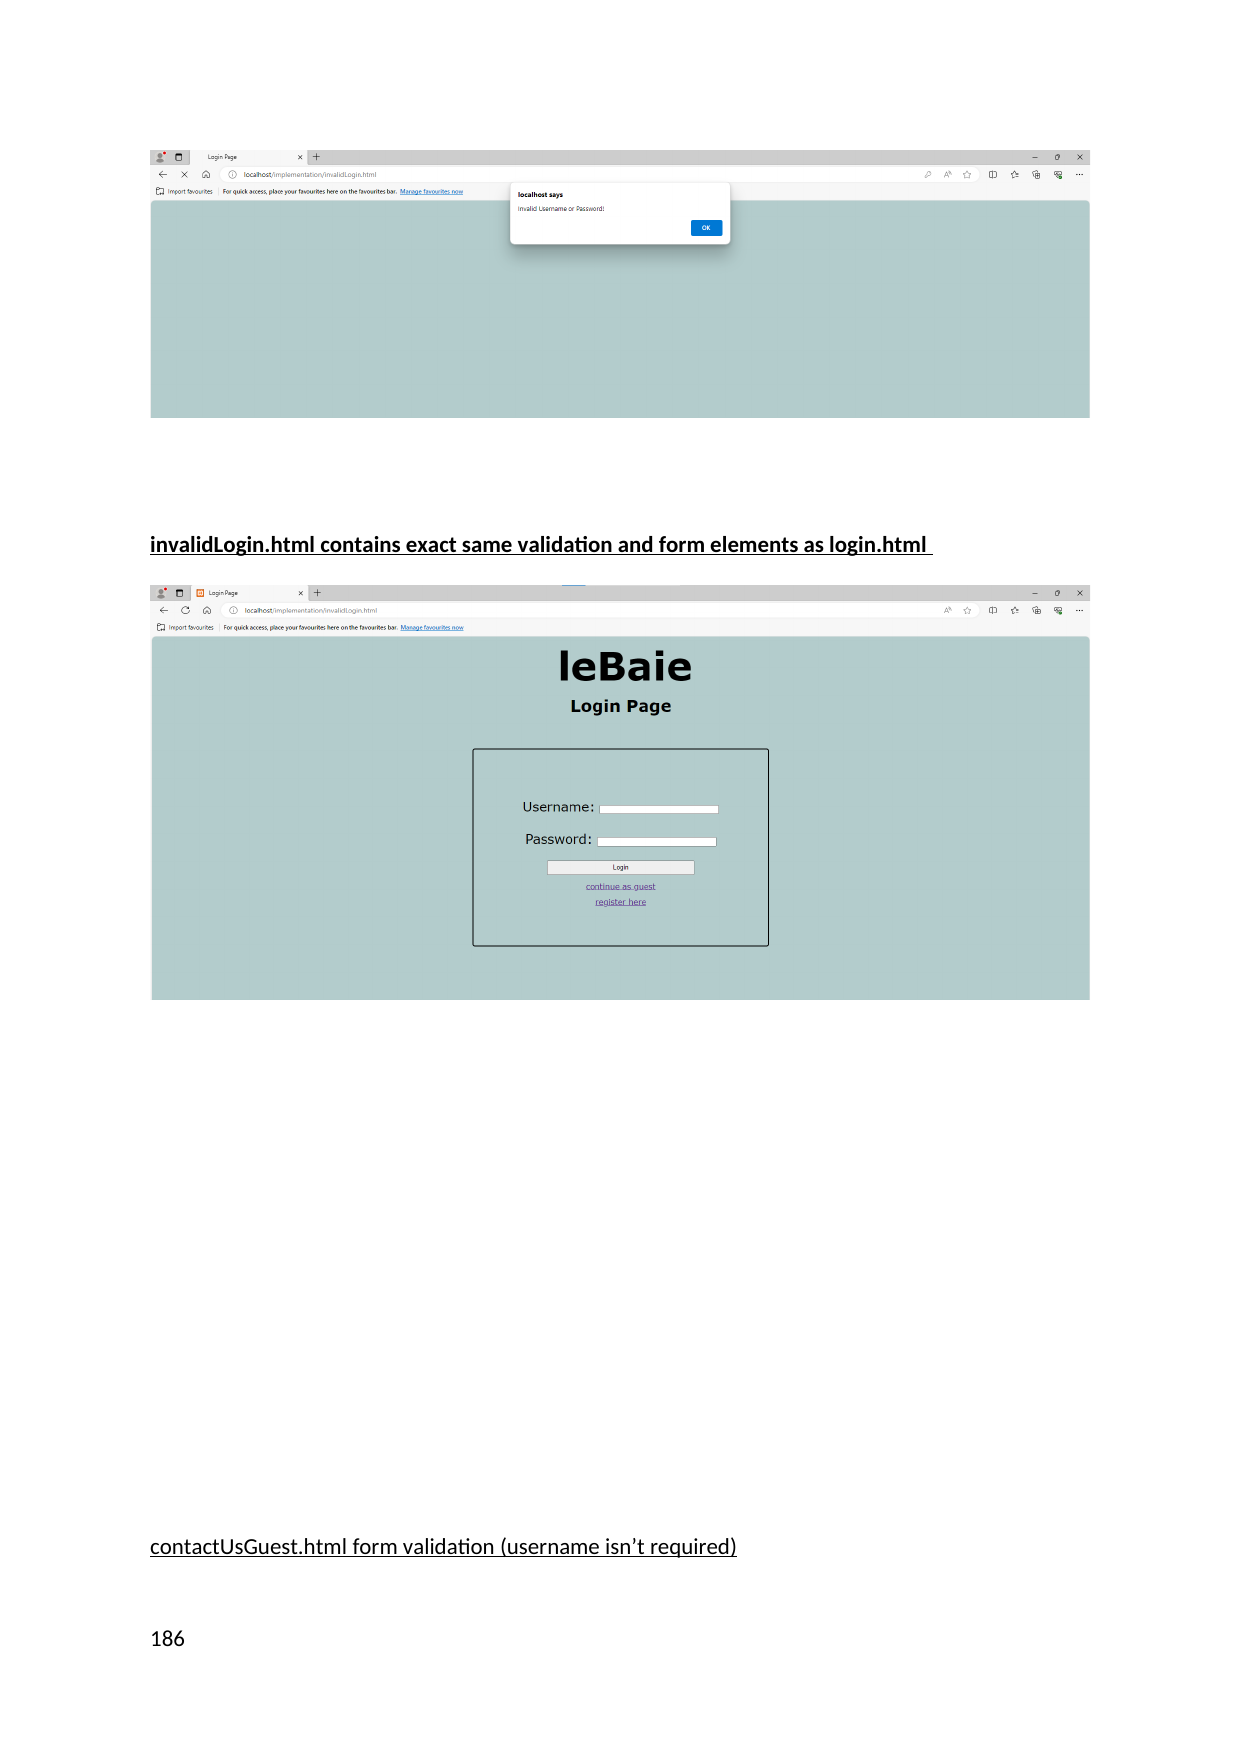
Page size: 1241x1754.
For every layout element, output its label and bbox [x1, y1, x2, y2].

picture [150, 585, 1091, 1000]
picture [150, 150, 1091, 418]
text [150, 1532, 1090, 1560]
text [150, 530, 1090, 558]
